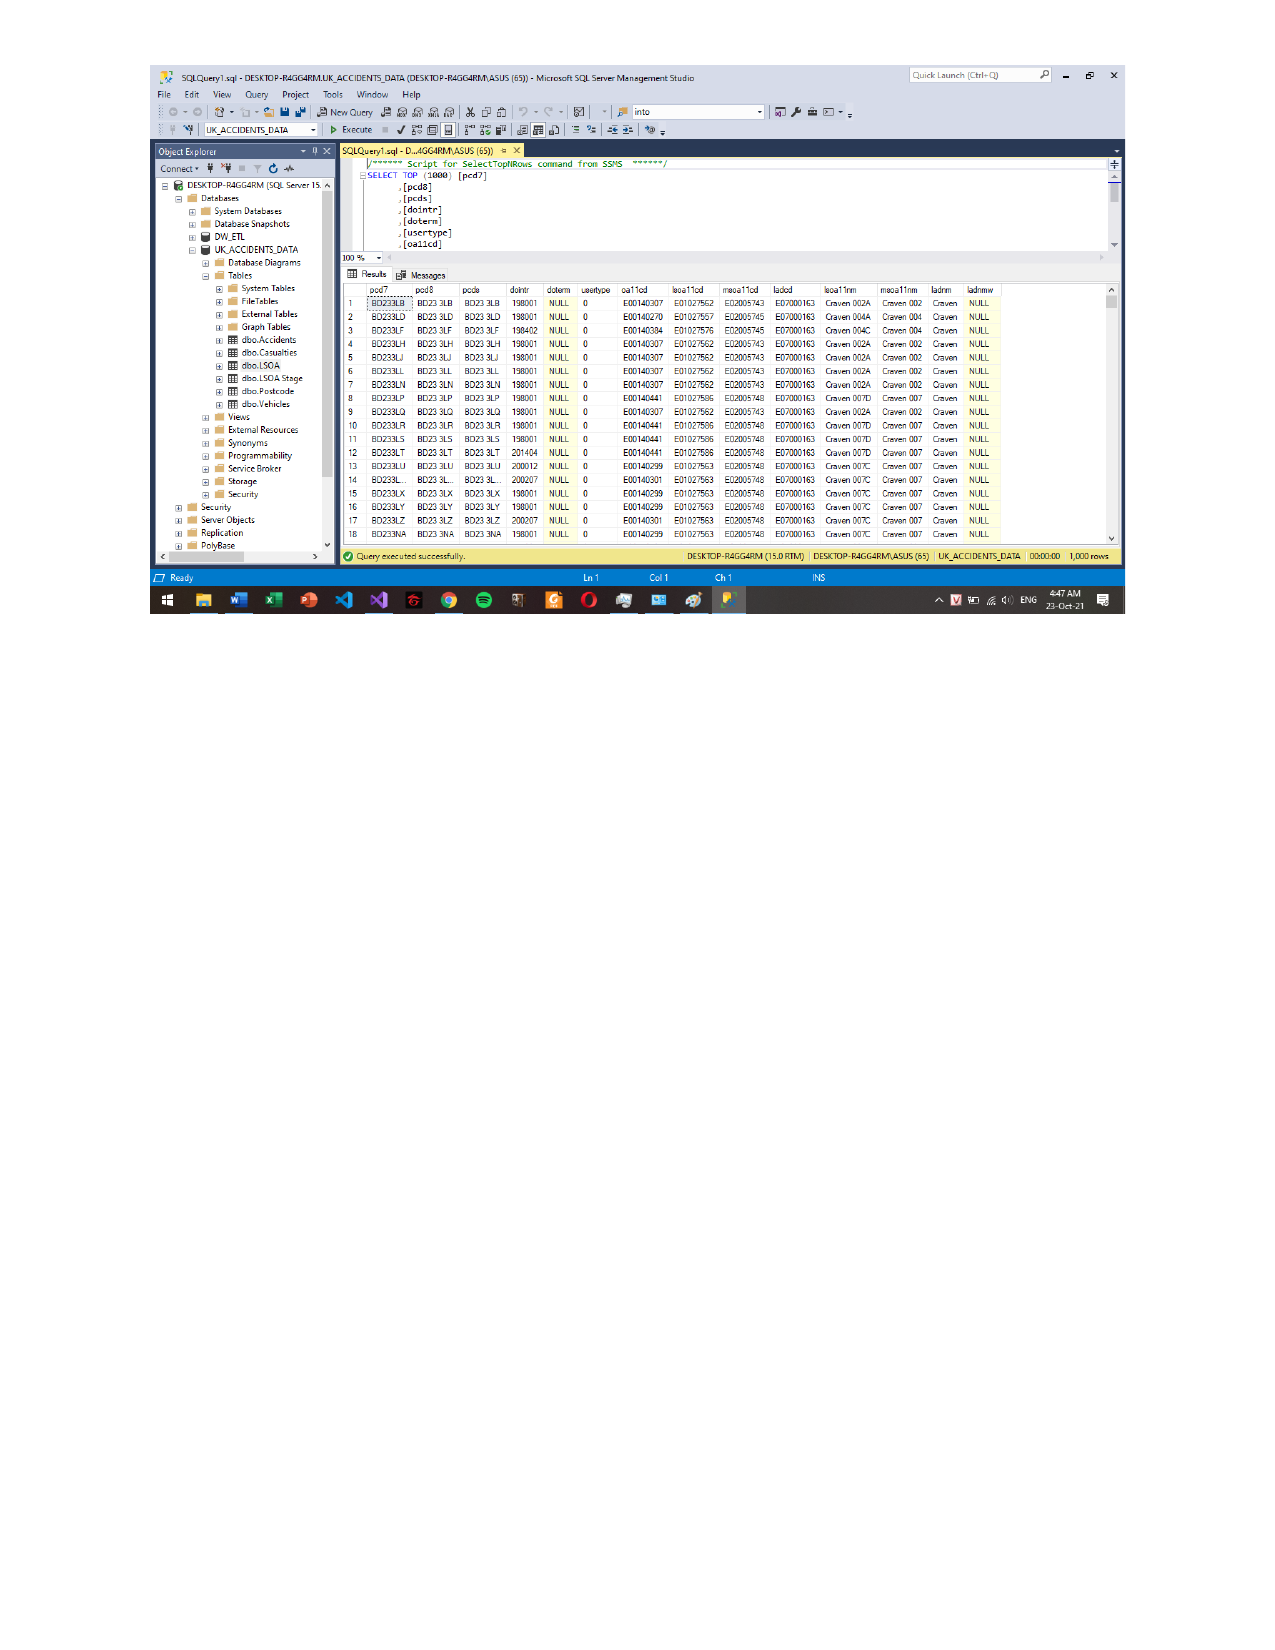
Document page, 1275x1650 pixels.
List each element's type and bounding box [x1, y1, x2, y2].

picture [150, 65, 1125, 614]
